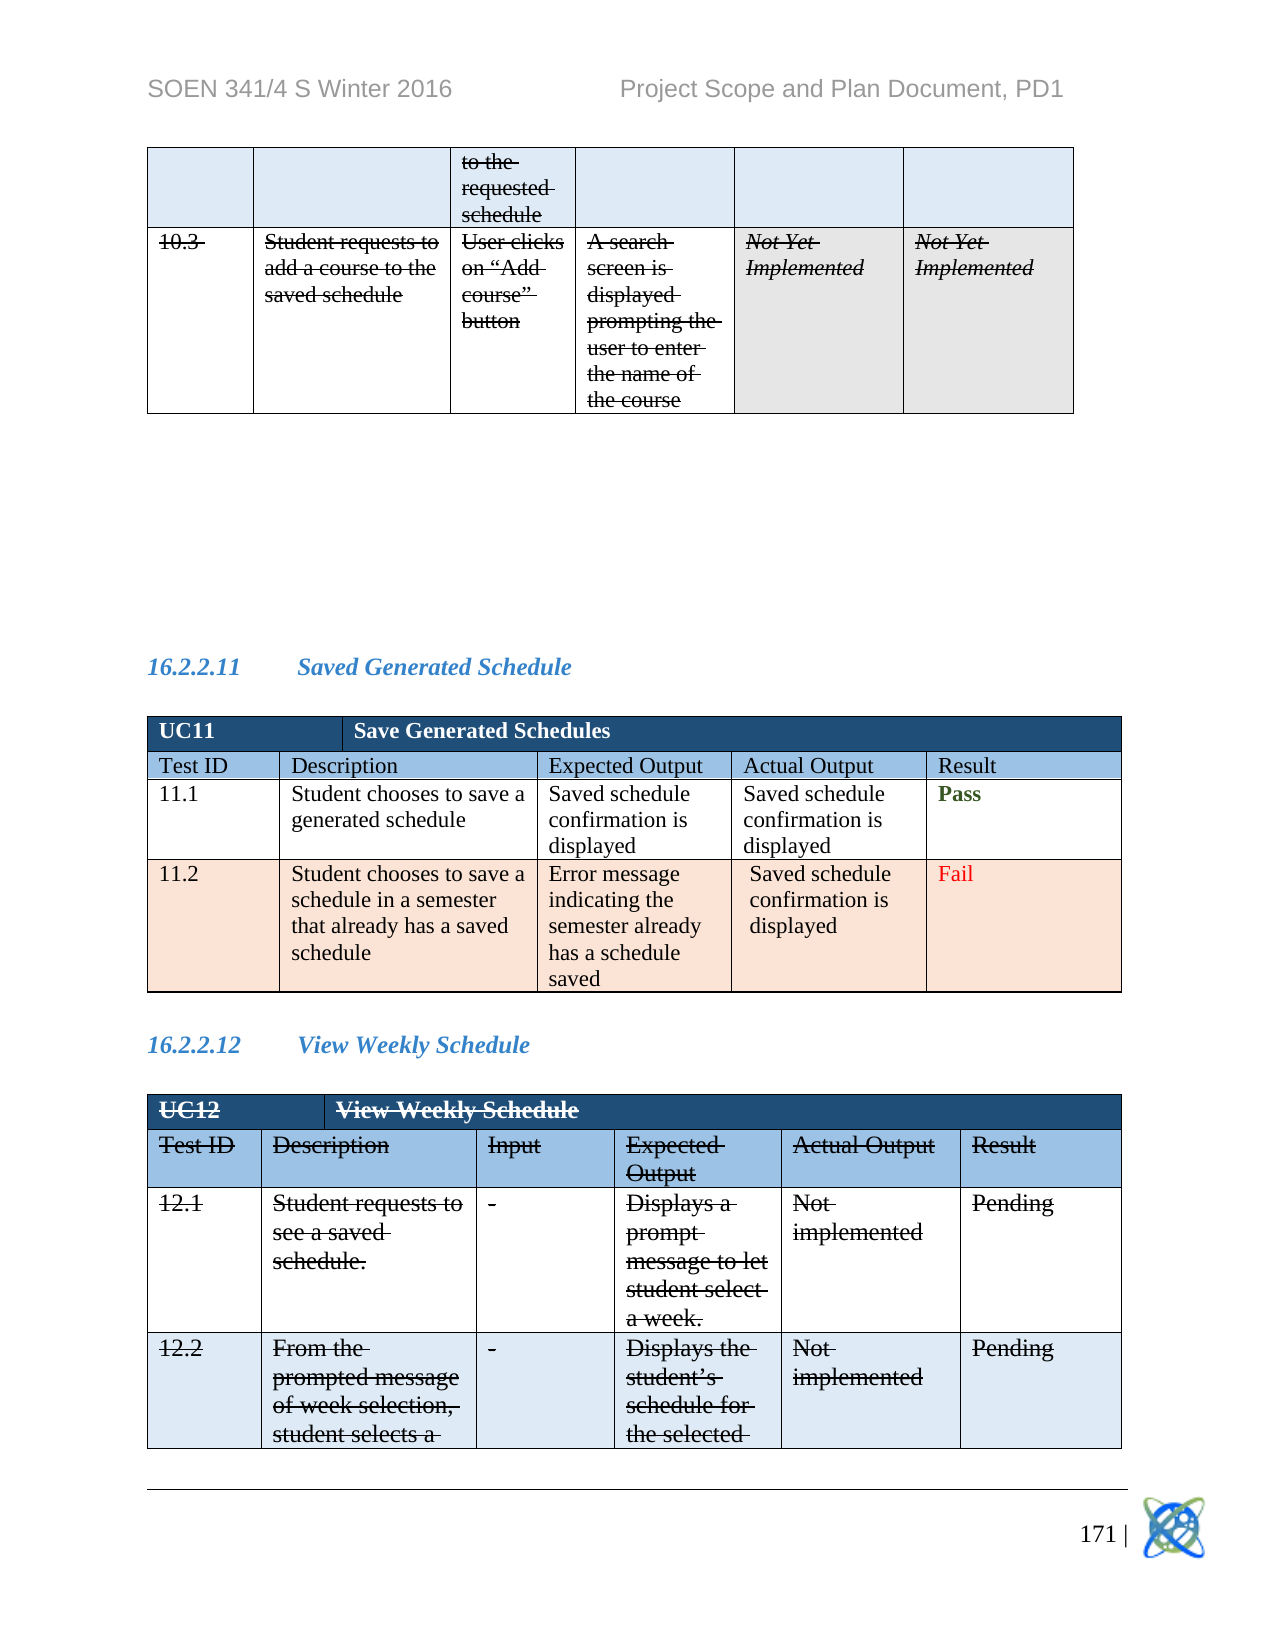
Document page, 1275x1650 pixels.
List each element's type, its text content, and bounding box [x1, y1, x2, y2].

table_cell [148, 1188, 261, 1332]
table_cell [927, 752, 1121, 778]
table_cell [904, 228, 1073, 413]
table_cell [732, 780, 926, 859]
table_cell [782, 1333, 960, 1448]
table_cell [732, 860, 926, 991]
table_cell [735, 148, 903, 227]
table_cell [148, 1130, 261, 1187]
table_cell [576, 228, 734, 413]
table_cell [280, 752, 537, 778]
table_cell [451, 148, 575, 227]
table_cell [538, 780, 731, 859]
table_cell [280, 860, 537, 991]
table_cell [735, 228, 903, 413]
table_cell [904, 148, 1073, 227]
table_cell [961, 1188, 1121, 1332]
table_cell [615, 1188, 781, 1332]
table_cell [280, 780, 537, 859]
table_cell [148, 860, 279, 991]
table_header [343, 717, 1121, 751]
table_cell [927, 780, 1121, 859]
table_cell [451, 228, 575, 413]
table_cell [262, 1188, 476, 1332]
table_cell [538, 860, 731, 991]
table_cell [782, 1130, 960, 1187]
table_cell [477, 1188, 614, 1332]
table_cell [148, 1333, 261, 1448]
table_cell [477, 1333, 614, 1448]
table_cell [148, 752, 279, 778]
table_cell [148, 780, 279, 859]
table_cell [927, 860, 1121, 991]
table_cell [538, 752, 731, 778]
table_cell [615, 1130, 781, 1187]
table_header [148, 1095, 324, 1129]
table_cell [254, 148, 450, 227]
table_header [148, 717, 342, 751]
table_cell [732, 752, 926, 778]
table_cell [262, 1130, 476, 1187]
text View Weekly Schedule [147, 1030, 1128, 1059]
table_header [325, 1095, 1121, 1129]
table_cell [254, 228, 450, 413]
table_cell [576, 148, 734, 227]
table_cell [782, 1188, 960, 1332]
text Saved Generated Schedule [147, 652, 1128, 681]
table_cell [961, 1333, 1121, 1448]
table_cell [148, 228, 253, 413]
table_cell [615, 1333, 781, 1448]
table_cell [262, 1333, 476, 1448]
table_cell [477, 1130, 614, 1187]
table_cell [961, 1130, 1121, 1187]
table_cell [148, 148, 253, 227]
picture [1123, 1490, 1224, 1566]
